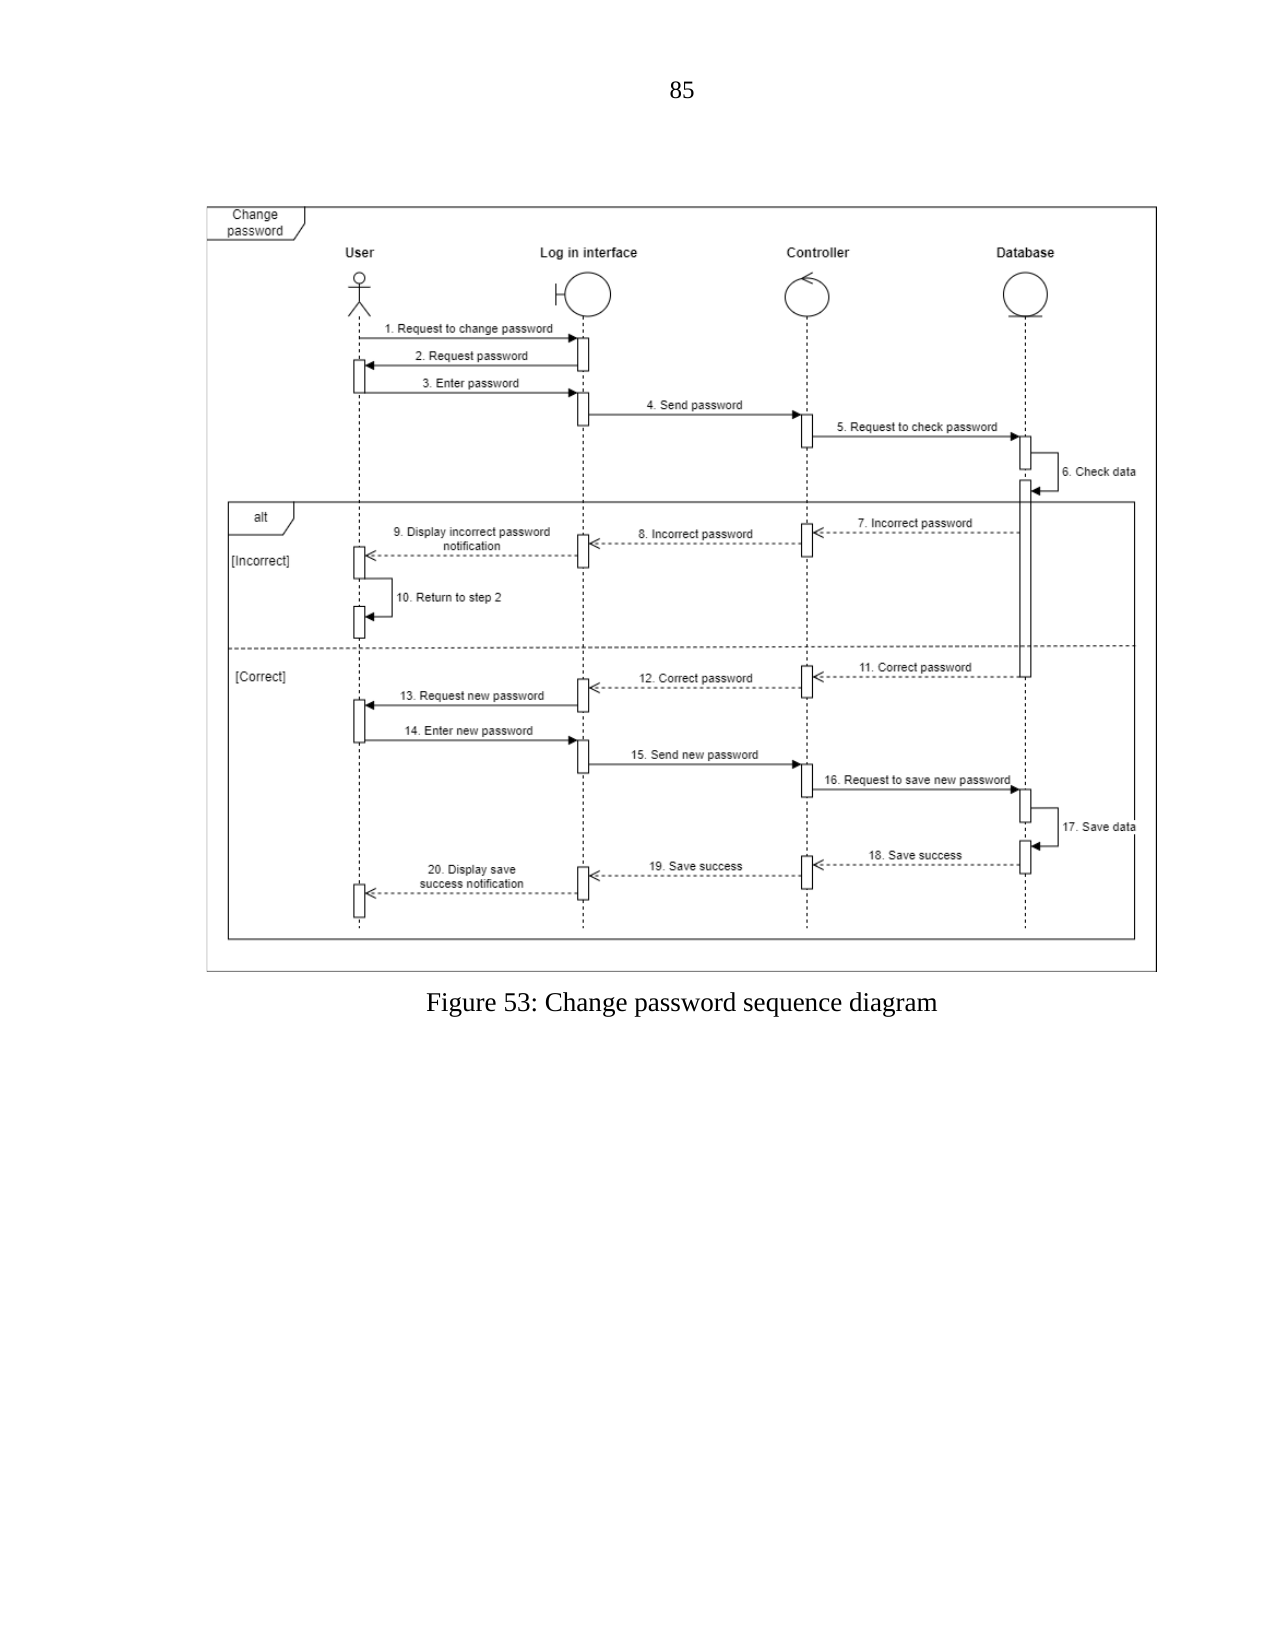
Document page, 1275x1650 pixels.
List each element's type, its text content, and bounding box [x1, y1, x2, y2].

picture [206, 206, 1157, 972]
text Figure 53: Change password sequence diagram [207, 986, 1157, 1017]
